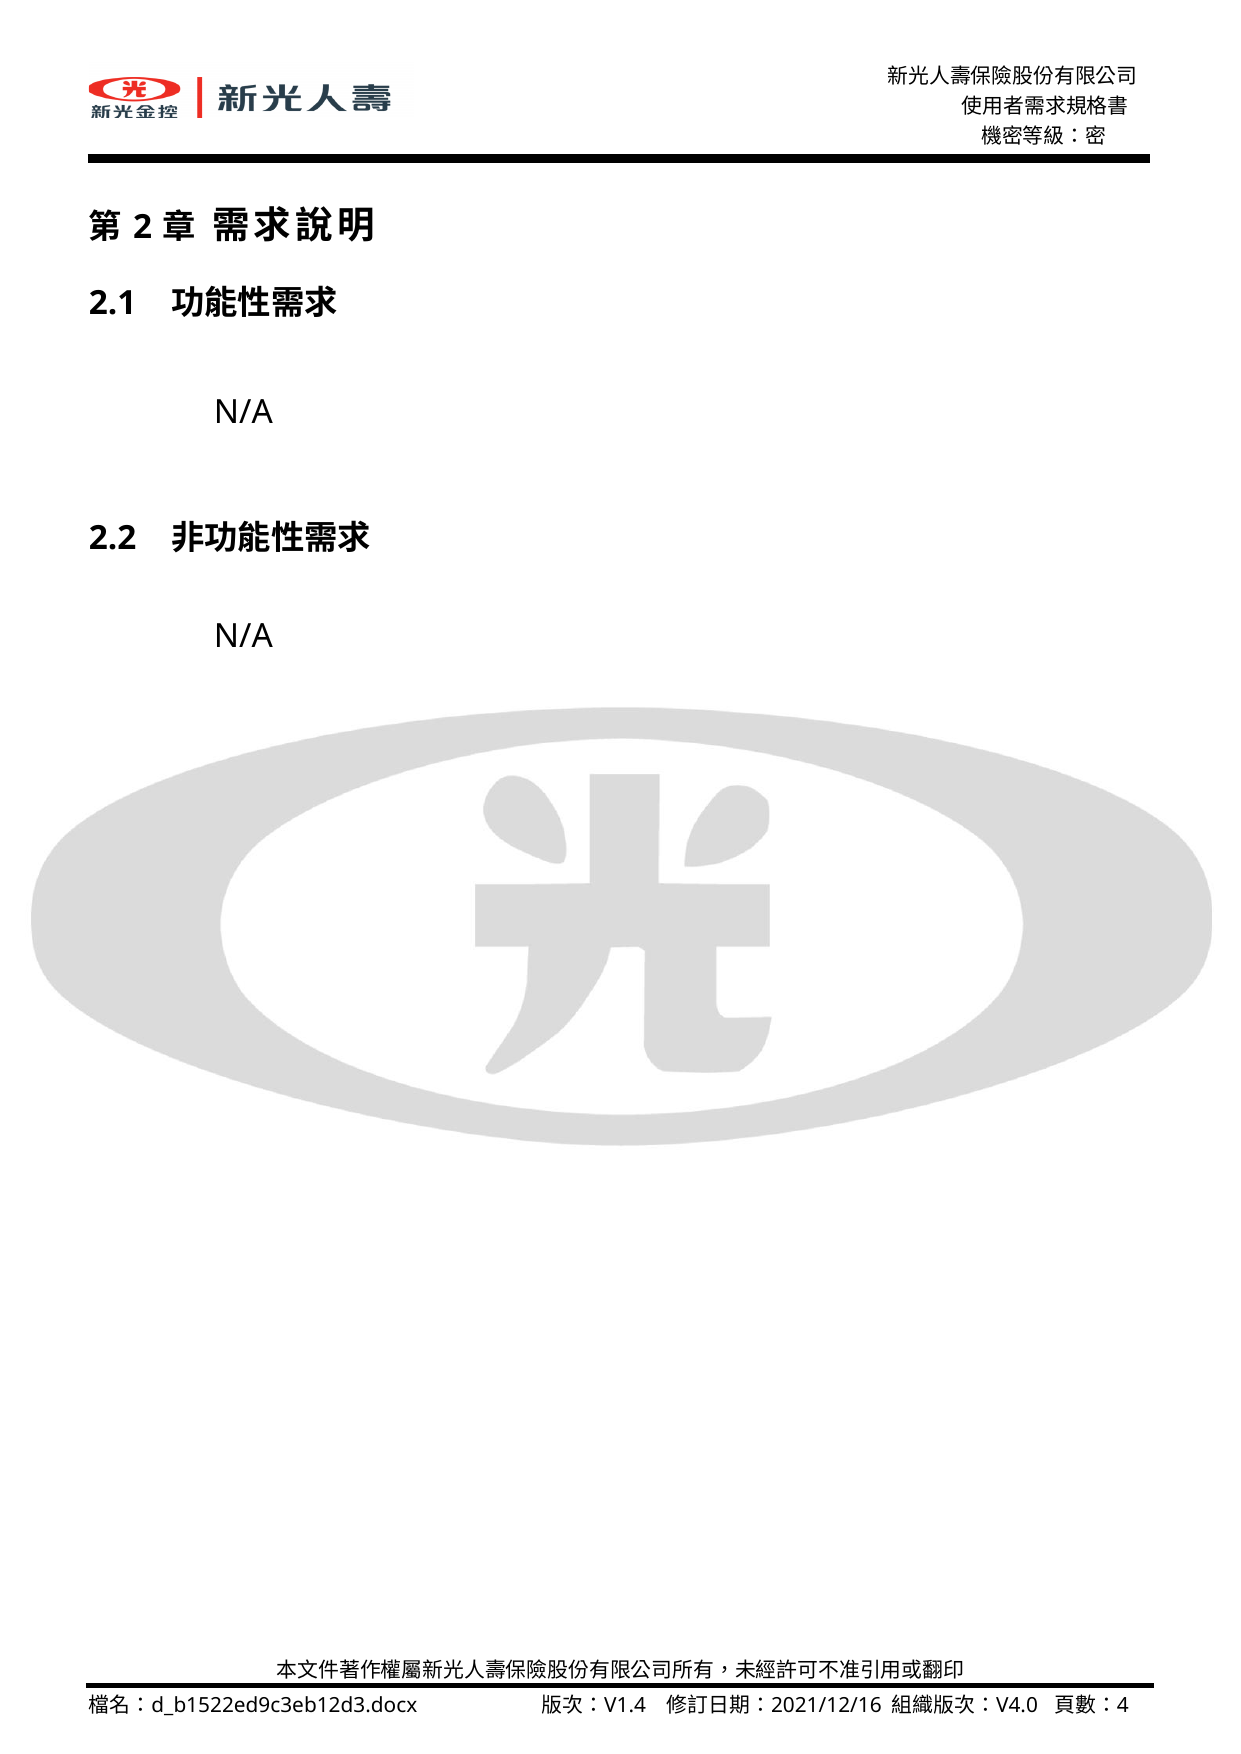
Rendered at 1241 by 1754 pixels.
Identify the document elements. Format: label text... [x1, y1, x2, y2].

picture [25, 699, 1215, 1152]
text N/A [214, 597, 1152, 672]
picture [88, 61, 414, 118]
subtitle 第2章 需求說明 [89, 194, 1152, 249]
text N/A [214, 373, 1152, 448]
subtitle 2.2 非功能性需求 [89, 511, 1152, 559]
subtitle 2.1 功能性需求 [89, 276, 1152, 324]
